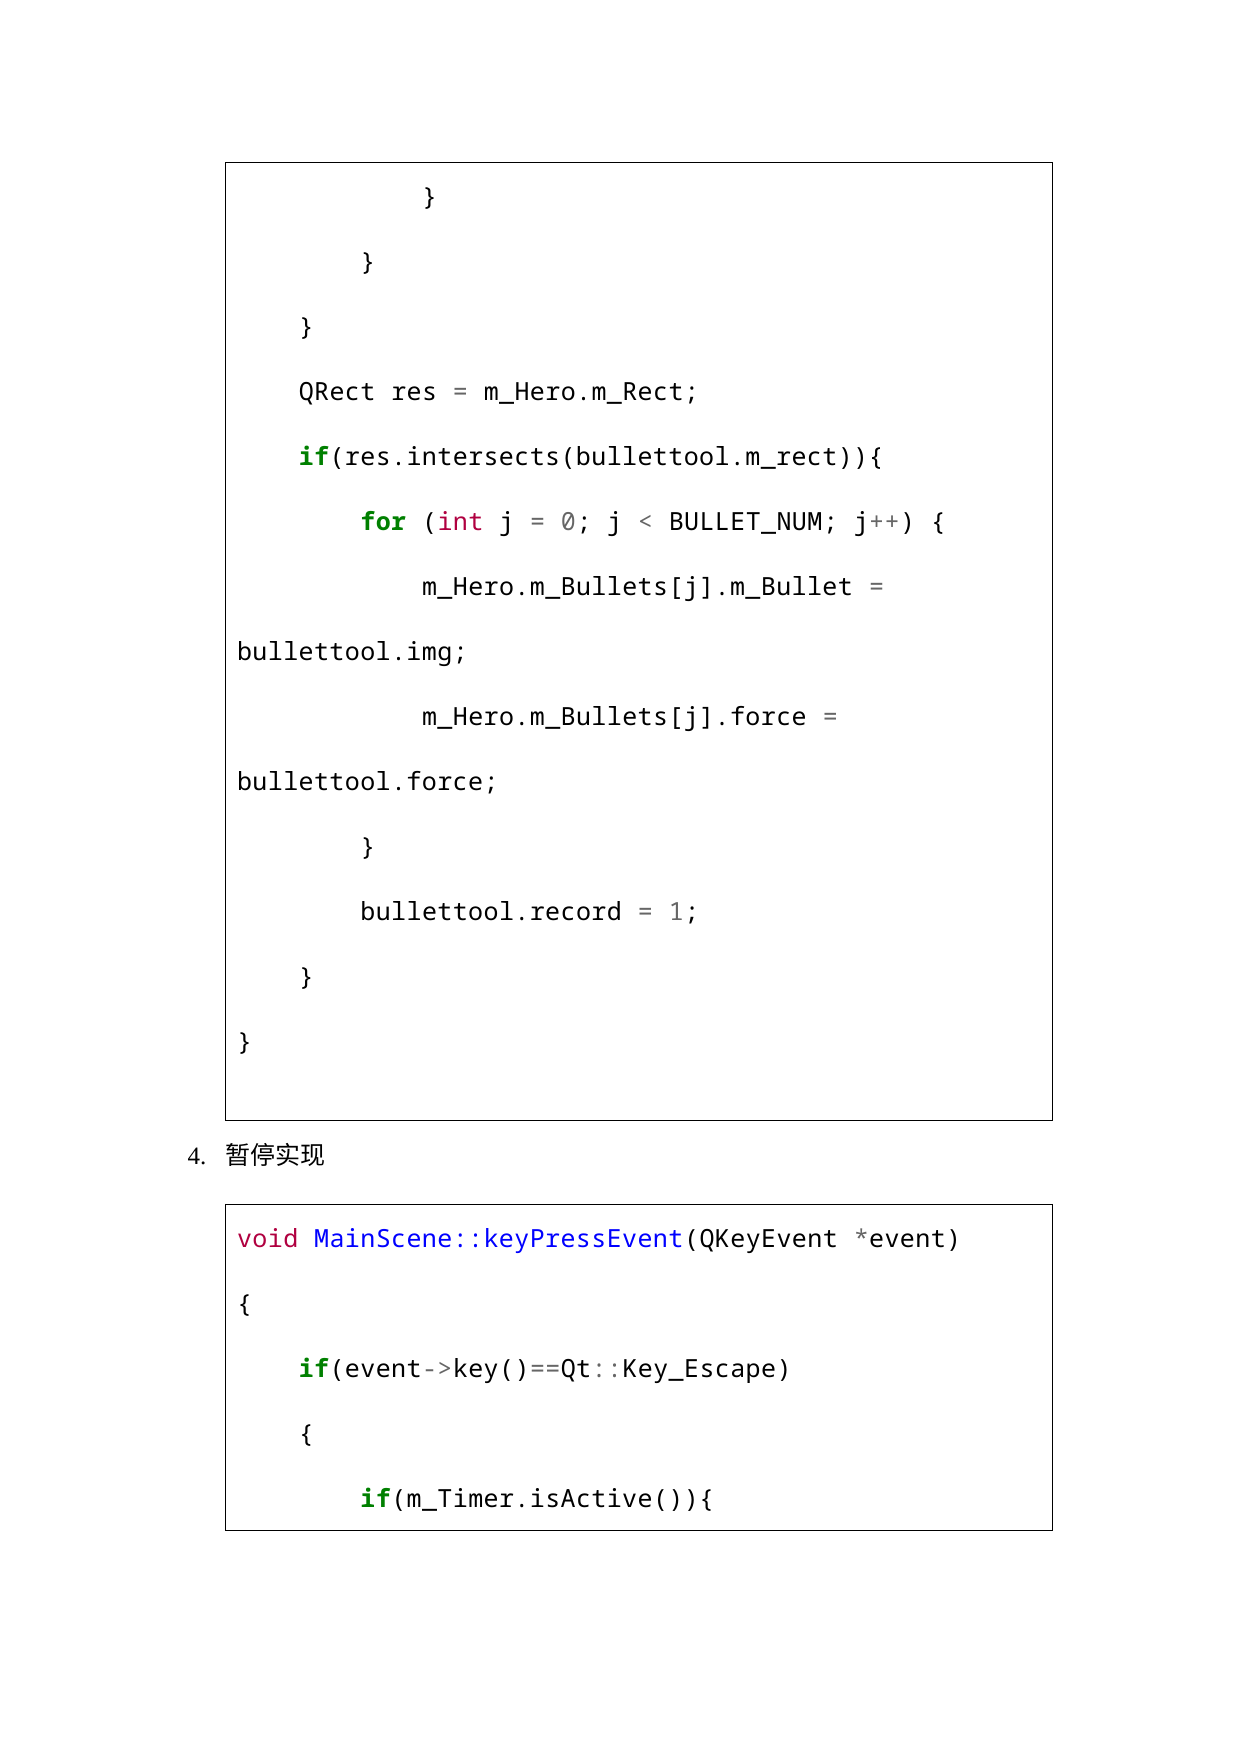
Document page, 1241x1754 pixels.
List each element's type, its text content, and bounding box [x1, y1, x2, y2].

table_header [226, 163, 1052, 1120]
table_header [226, 1205, 1052, 1530]
list 暂停实现 [187, 1121, 1053, 1186]
